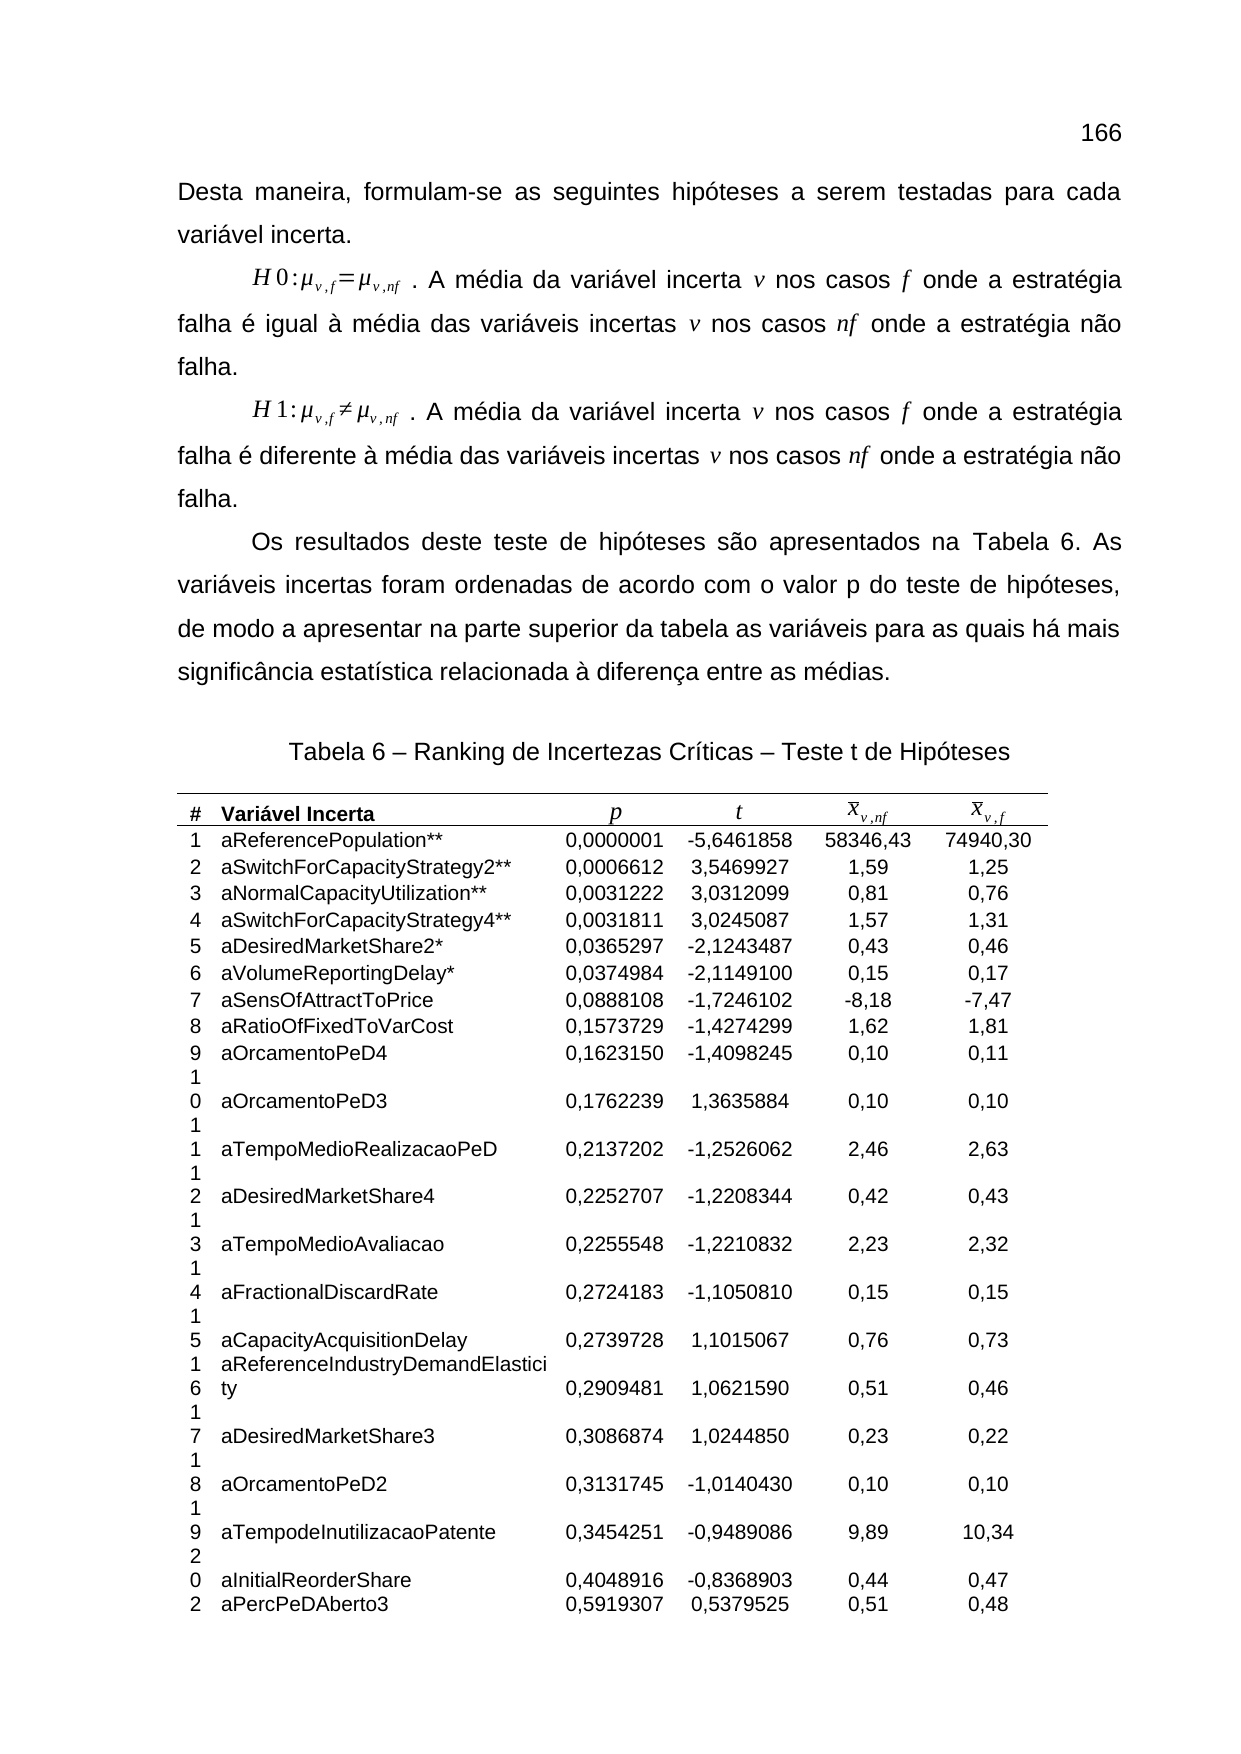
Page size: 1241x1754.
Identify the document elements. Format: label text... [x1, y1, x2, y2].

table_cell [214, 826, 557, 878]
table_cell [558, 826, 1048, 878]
text . A média da variável incerta nos casos onde a estratégia falha é diferente à média das variáveis incertas nos casos onde a estratégia não falha. [177, 395, 1122, 513]
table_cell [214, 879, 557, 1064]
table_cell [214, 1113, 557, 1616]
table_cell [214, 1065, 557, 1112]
text Tabela 6 – Ranking de Incertezas Críticas – Teste t de Hipóteses [177, 737, 1122, 766]
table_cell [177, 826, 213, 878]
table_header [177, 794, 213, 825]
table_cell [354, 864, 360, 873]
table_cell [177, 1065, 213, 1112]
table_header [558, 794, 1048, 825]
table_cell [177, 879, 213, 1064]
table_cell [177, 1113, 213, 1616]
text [177, 177, 1122, 249]
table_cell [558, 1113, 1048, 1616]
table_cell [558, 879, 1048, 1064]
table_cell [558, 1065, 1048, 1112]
text Os resultados deste teste de hipóteses são apresentados na Tabela 4. As variáveis incertas foram ordenadas de acordo com o valor p do teste de hipóteses, de modo a apresentar na parte superior da tabela as variáveis para as quais há mais significância estatística relacionada à diferença entre as médias. [177, 527, 1122, 686]
text . A média da variável incerta nos casos onde a estratégia falha é igual à média das variáveis incertas nos casos onde a estratégia não falha. [177, 263, 1122, 381]
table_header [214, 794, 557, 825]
